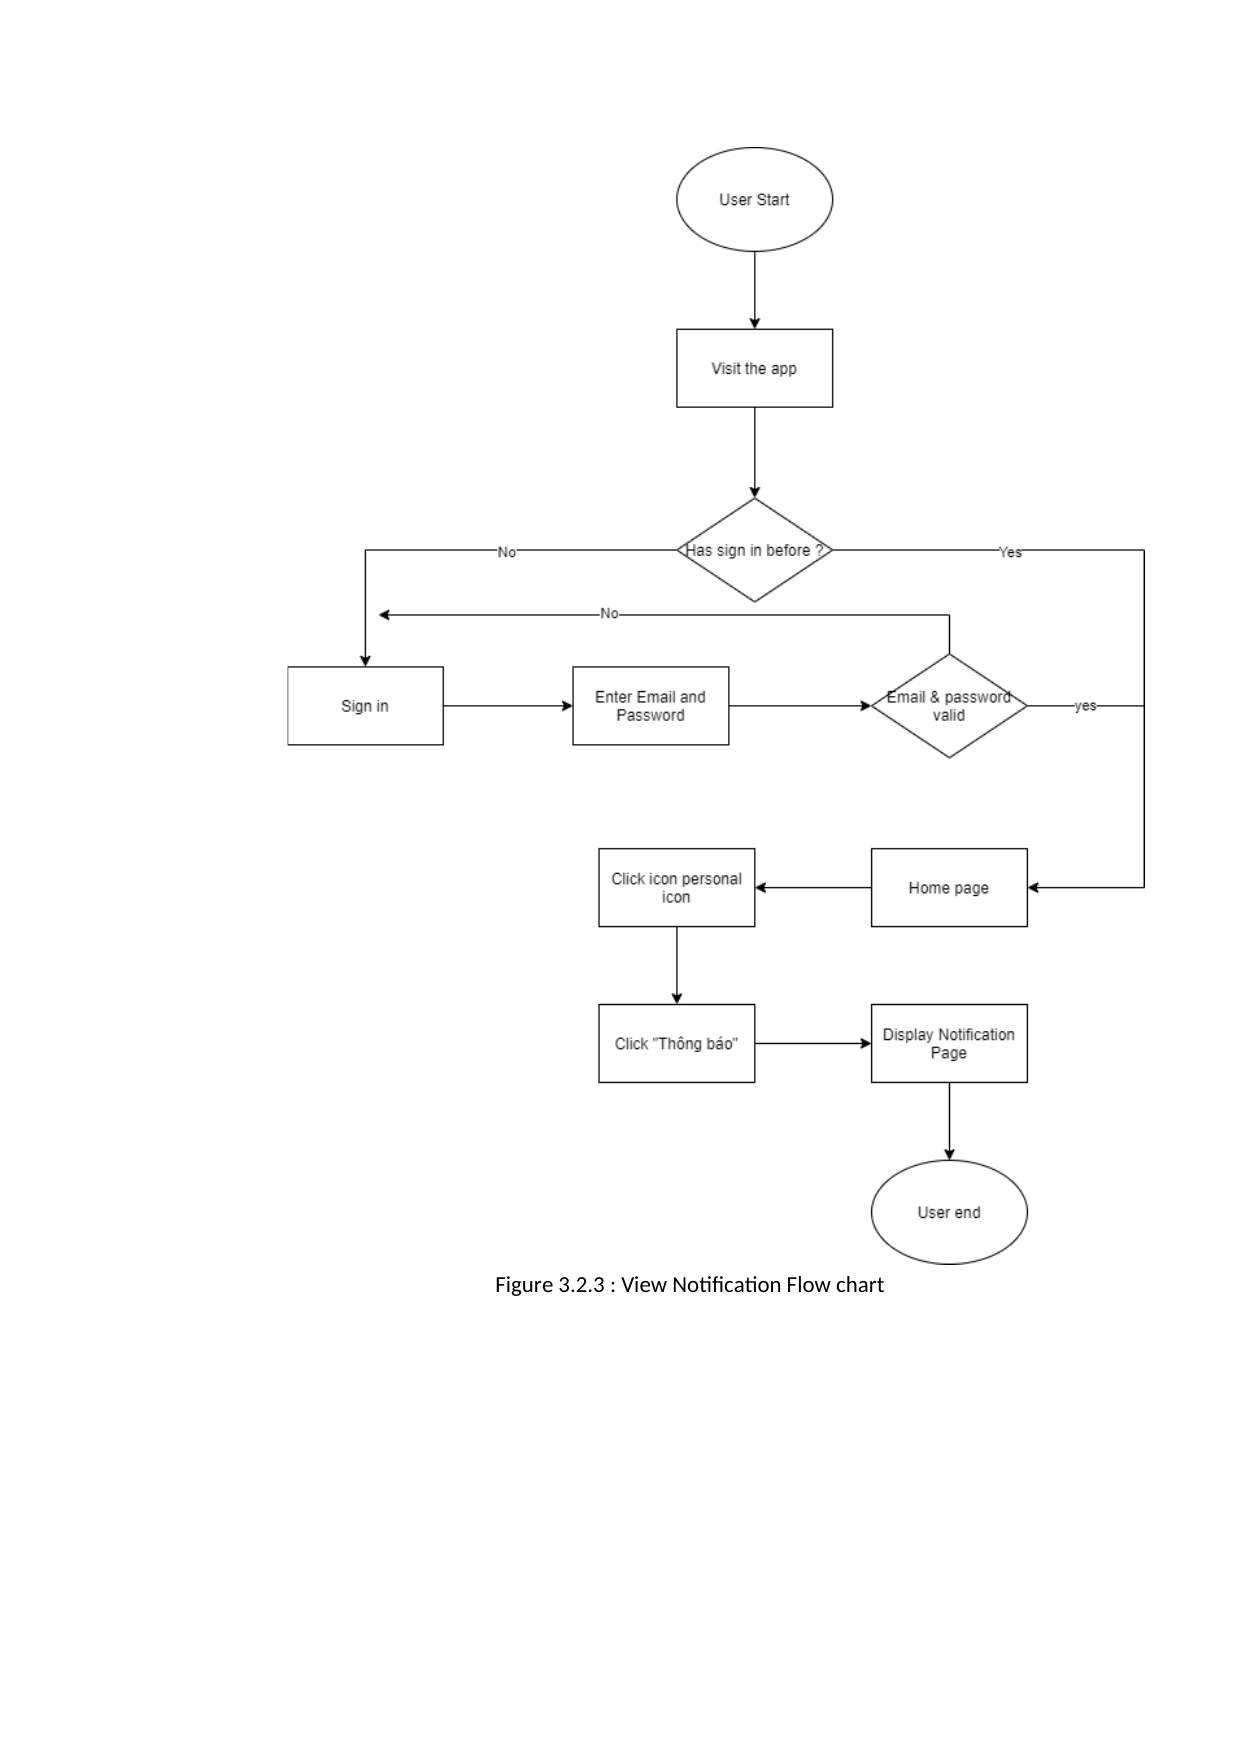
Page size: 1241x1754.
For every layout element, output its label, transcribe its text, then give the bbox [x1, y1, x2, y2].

text Figure 3.2.3 : View Notification Flow chart [495, 1270, 1215, 1298]
picture [287, 147, 1145, 1265]
